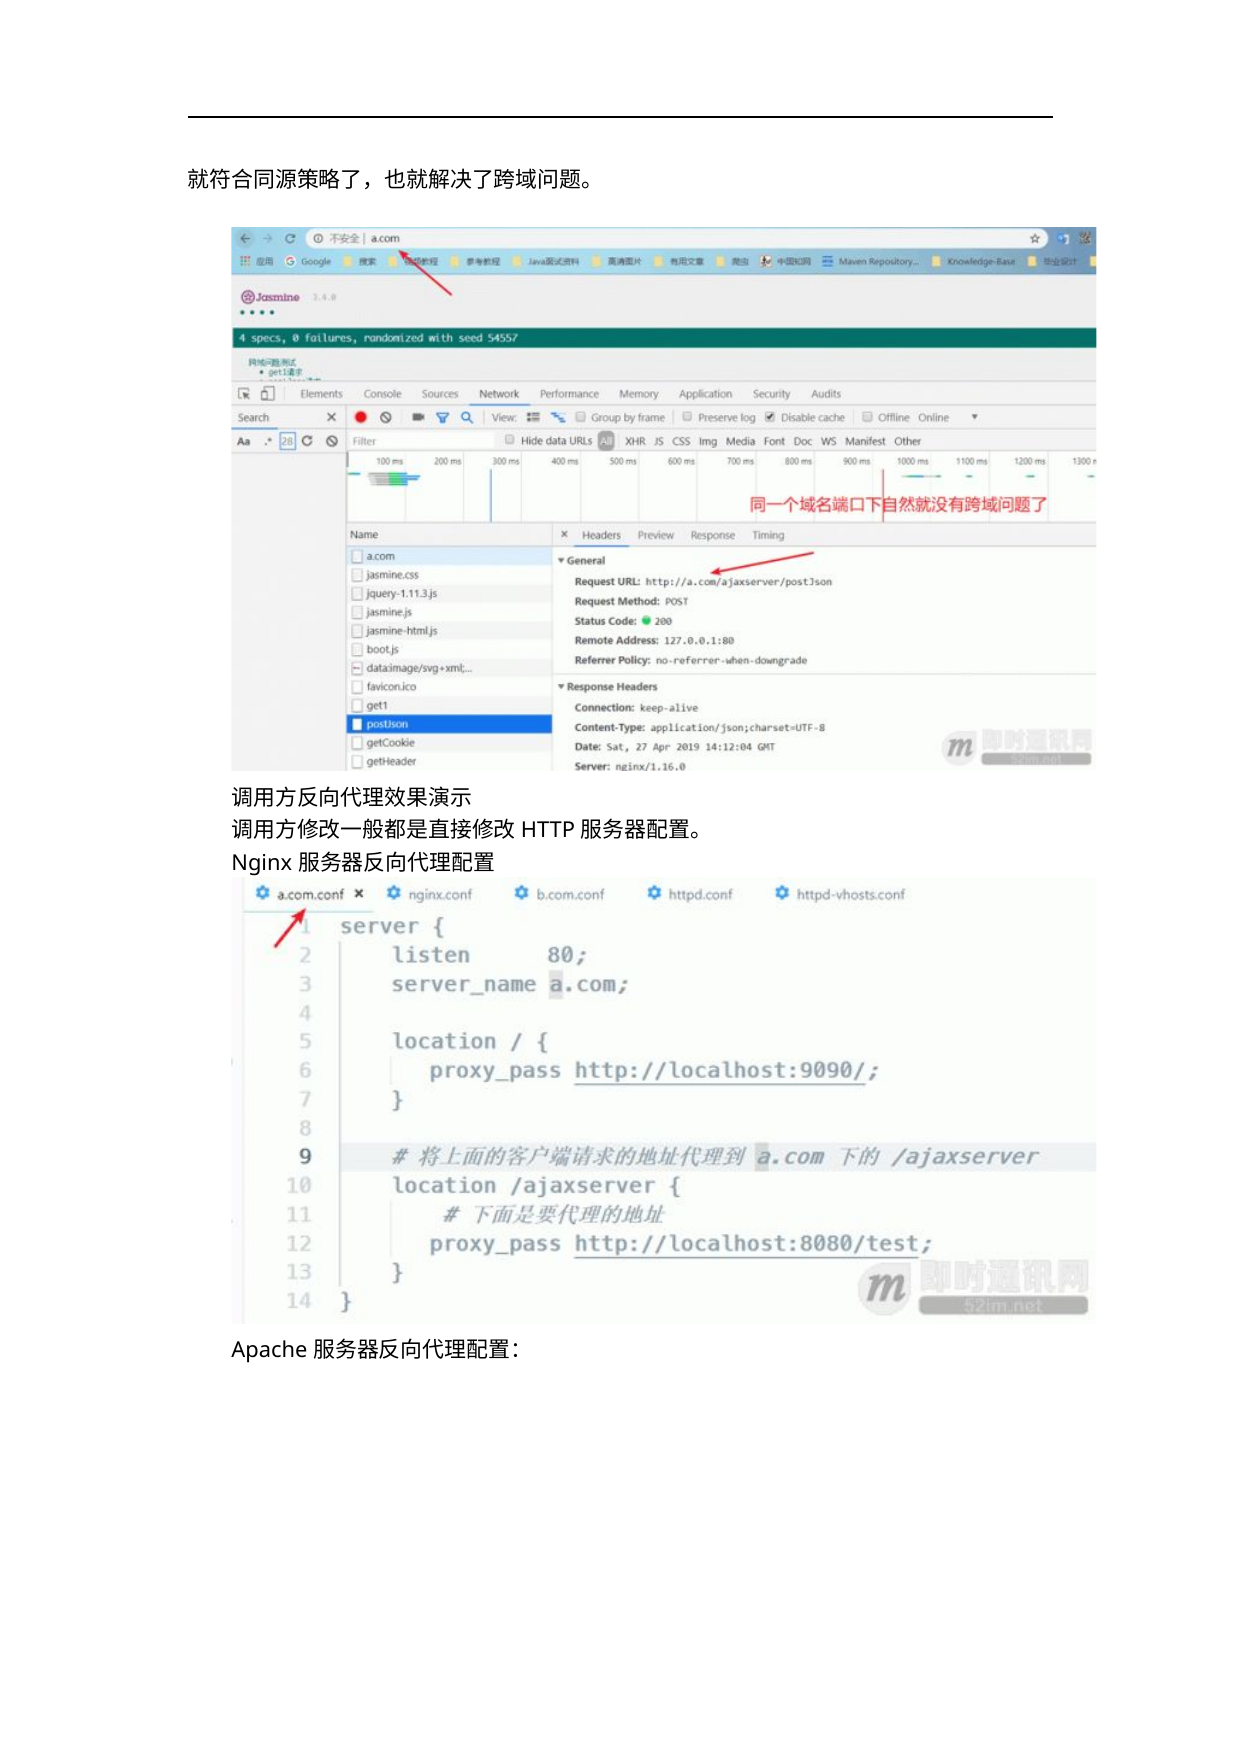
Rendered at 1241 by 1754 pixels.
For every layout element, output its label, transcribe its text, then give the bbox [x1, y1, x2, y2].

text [187, 162, 1053, 194]
text Nginx 服务器反向代理配置 [187, 844, 1053, 877]
text Apache 服务器反向代理配置： [187, 1332, 1053, 1364]
picture [231, 877, 1097, 1324]
text 调用方修改一般都是直接修改 HTTP 服务器配置。 [187, 812, 1053, 844]
text 调用方反向代理效果演示 [187, 779, 1053, 812]
picture [231, 227, 1097, 771]
